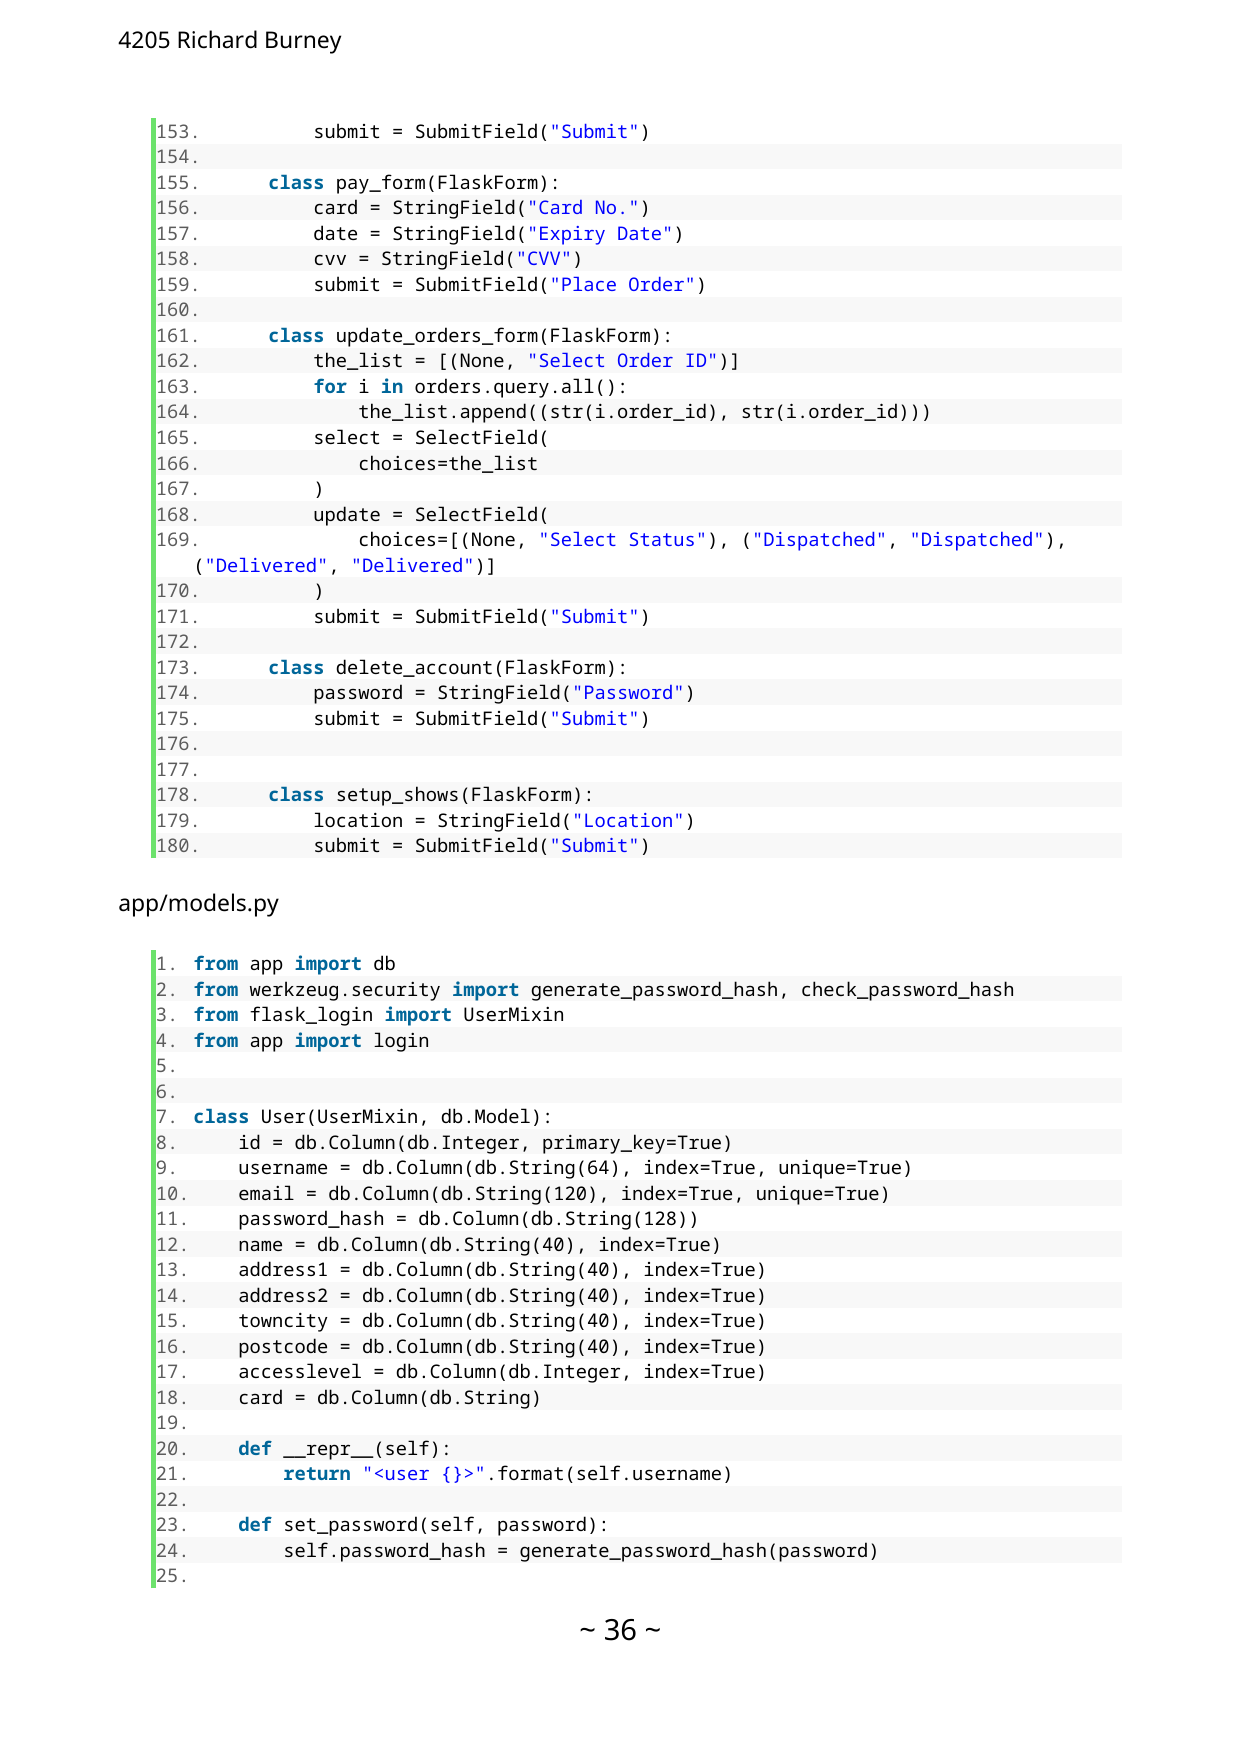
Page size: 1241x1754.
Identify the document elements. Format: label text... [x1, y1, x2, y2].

list def __repr__(self): [156, 1435, 1122, 1461]
list choices=the_list [156, 450, 1122, 475]
list card = StringField("Card No.") [156, 195, 1122, 220]
list ) [156, 475, 1122, 501]
list address2 = db.Column(db.String(40), index=True) [156, 1282, 1122, 1308]
list password = StringField("Password") [156, 679, 1122, 705]
list the_list.append((str(i.order_id), str(i.order_id))) [156, 399, 1122, 424]
list update = SelectField( [156, 501, 1122, 526]
list from werkzeug.security import generate_password_hash, check_password_hash [156, 976, 1122, 1001]
list location = StringField("Location") [156, 807, 1122, 833]
list choices=[(None, "Select Status"), ("Dispatched", "Dispatched"), ("Delivered", "Delivered")] [156, 526, 1122, 577]
list address1 = db.Column(db.String(40), index=True) [156, 1257, 1122, 1282]
list card = db.Column(db.String) [156, 1384, 1122, 1410]
list class setup_shows(FlaskForm): [156, 782, 1122, 807]
list def set_password(self, password): [156, 1512, 1122, 1537]
list submit = SubmitField("Place Order") [156, 271, 1122, 297]
list return "<user {}>".format(self.username) [156, 1461, 1122, 1486]
list the_list = [(None, "Select Order ID")] [156, 348, 1122, 373]
list postcode = db.Column(db.String(40), index=True) [156, 1333, 1122, 1359]
list from app import login [156, 1027, 1122, 1052]
list accesslevel = db.Column(db.Integer, index=True) [156, 1359, 1122, 1384]
text app/models.py [118, 887, 1122, 919]
list name = db.Column(db.String(40), index=True) [156, 1231, 1122, 1257]
list towncity = db.Column(db.String(40), index=True) [156, 1308, 1122, 1333]
list date = StringField("Expiry Date") [156, 220, 1122, 246]
list class update_orders_form(FlaskForm): [156, 322, 1122, 348]
list submit = SubmitField("Submit") [156, 603, 1122, 628]
list id = db.Column(db.Integer, primary_key=True) [156, 1129, 1122, 1154]
list submit = SubmitField("Submit") [156, 833, 1122, 858]
list email = db.Column(db.String(120), index=True, unique=True) [156, 1180, 1122, 1206]
list from app import db [156, 950, 1122, 976]
list for i in orders.query.all(): [156, 373, 1122, 399]
list submit = SubmitField("Submit") [156, 118, 1122, 144]
list submit = SubmitField("Submit") [156, 705, 1122, 731]
list ) [156, 577, 1122, 603]
list cvv = StringField("CVV") [156, 246, 1122, 271]
list password_hash = db.Column(db.String(128)) [156, 1206, 1122, 1231]
list username = db.Column(db.String(64), index=True, unique=True) [156, 1154, 1122, 1180]
list self.password_hash = generate_password_hash(password) [156, 1537, 1122, 1563]
list class pay_form(FlaskForm): [156, 169, 1122, 195]
list class delete_account(FlaskForm): [156, 654, 1122, 679]
list class User(UserMixin, db.Model): [156, 1103, 1122, 1129]
list select = SelectField( [156, 424, 1122, 450]
list from flask_login import UserMixin [156, 1001, 1122, 1027]
